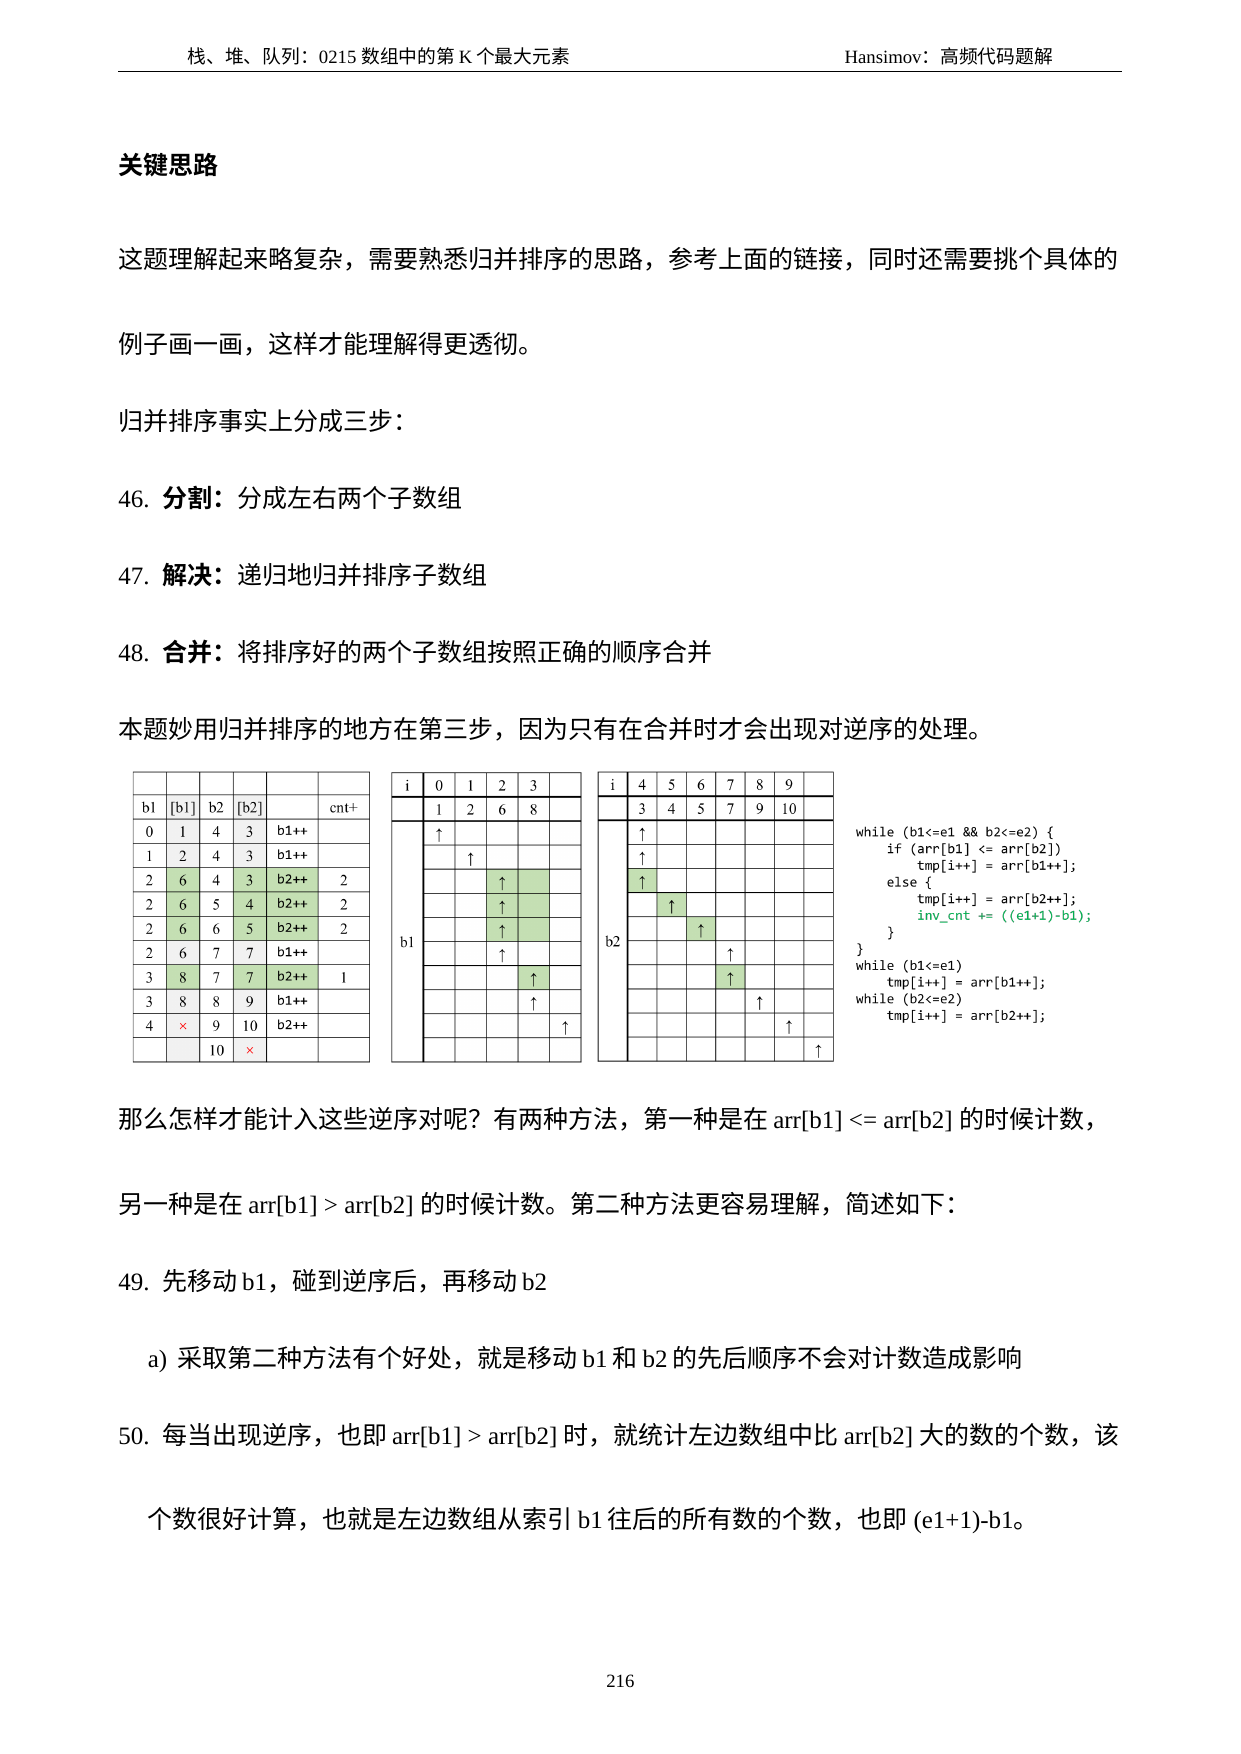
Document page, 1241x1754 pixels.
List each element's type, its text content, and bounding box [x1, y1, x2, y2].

list 每当出现逆序，也即arr[b1] > arr[b2] 时，就统计左边数组中比arr[b2] 大的数的个数，该个数很好计算，也就是左边数组从索引b1往后的所有数的个数，也即 (e1+1)-b1。 [118, 1399, 1122, 1552]
subtitle 关键思路 [118, 130, 1097, 198]
picture [132, 770, 1108, 1068]
text 归并排序事实上分成三步： [118, 386, 1122, 454]
text 本题妙用归并排序的地方在第三步，因为只有在合并时才会出现对逆序的处理。 [118, 694, 1122, 762]
list 分割：分成左右两个子数组 [118, 463, 1122, 531]
list 先移动b1，碰到逆序后，再移动b2 [118, 1245, 1122, 1313]
text 这题理解起来略复杂，需要熟悉归并排序的思路，参考上面的链接，同时还需要挑个具体的例子画一画，这样才能理解得更透彻。 [118, 224, 1122, 377]
list 解决：递归地归并排序子数组 [118, 540, 1122, 608]
list 采取第二种方法有个好处，就是移动b1和b2的先后顺序不会对计数造成影响 [148, 1322, 1122, 1390]
list 合并：将排序好的两个子数组按照正确的顺序合并 [118, 617, 1122, 684]
text 那么怎样才能计入这些逆序对呢？有两种方法，第一种是在arr[b1] <= arr[b2] 的时候计数，另一种是在arr[b1] > arr[b2] 的时候计数。第二种方法更容易理解，简述如下： [118, 1083, 1122, 1236]
